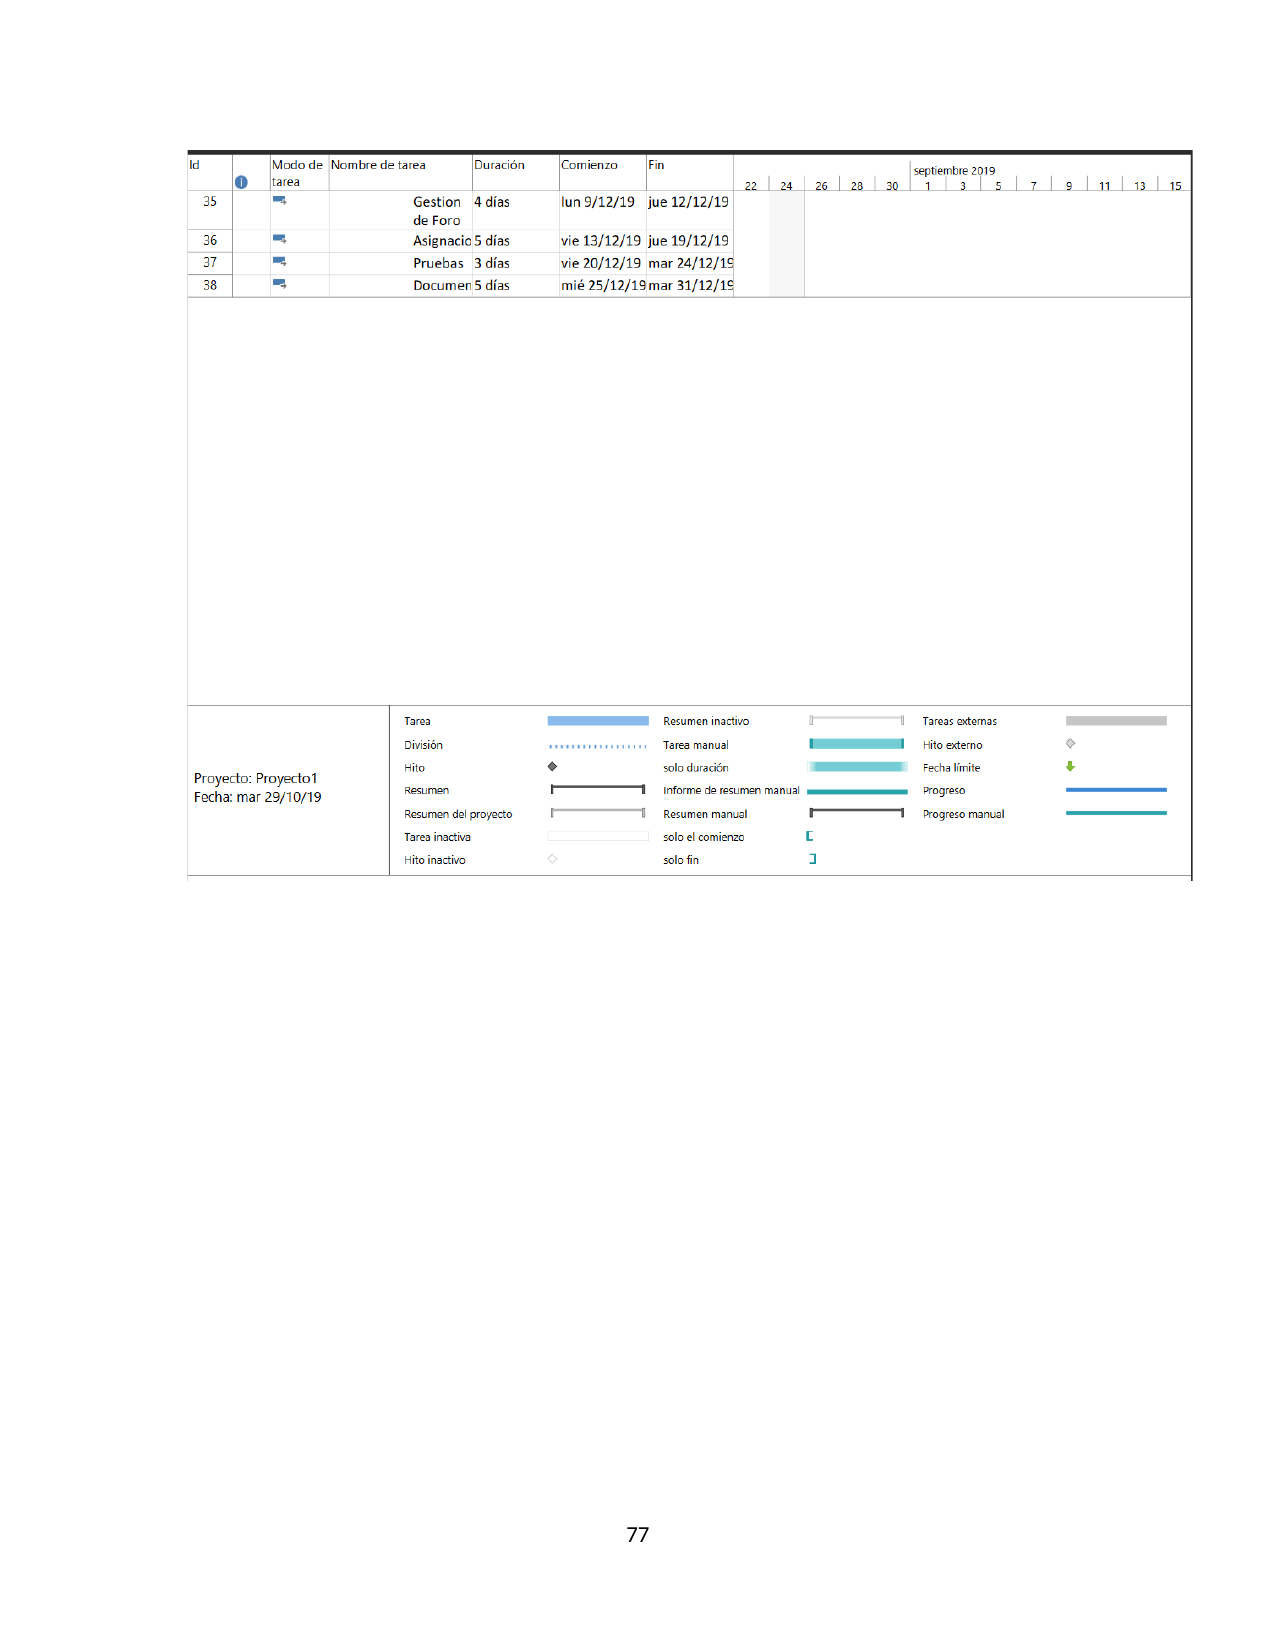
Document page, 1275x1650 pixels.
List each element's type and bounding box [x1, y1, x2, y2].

picture [187, 150, 1193, 881]
